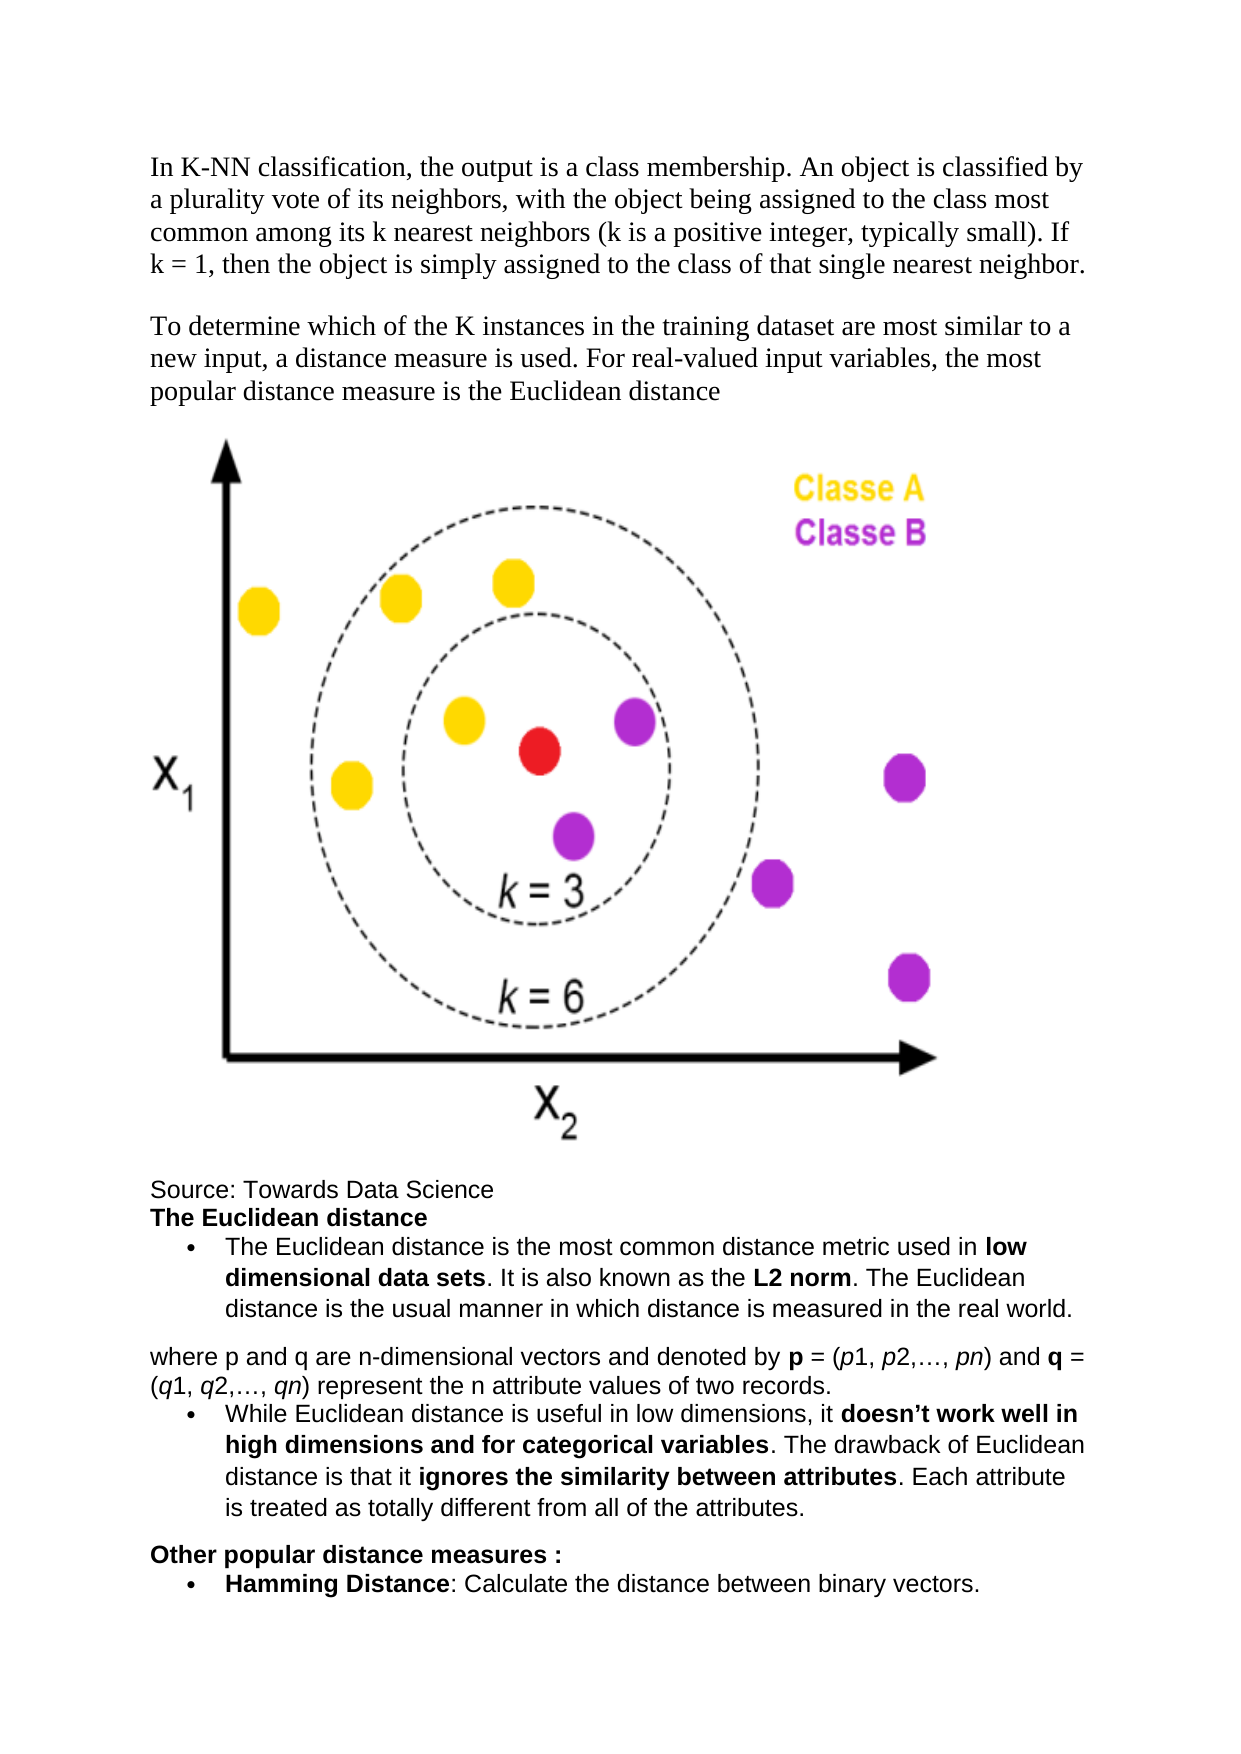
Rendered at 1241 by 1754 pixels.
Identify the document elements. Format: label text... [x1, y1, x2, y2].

text where p and q are n-dimensional vectors and denoted by p = (p1, p2,…, pn) and q = (q1, q2,…, qn) represent the n attribute values of two records. [150, 1342, 1090, 1399]
text In K-NN classification, the output is a class membership. An object is classified by a plurality vote of its neighbors, with the object being assigned to the class most common among its k nearest neighbors (k is a positive integer, typically small). If k = 1, then the object is simply assigned to the class of that single nearest neighbor. [150, 150, 1090, 279]
picture [150, 435, 939, 1146]
text Other popular distance measures : [150, 1540, 1090, 1569]
text Source: Towards Data Science [150, 1175, 1090, 1203]
text To determine which of the K instances in the training dataset are most similar to a new input, a distance measure is used. For real-valued input variables, the most popular distance measure is the Euclidean distance [150, 309, 1090, 406]
list Hamming Distance: Calculate the distance between binary vectors. [187, 1569, 1090, 1598]
text The Euclidean distance [150, 1203, 1090, 1232]
list While Euclidean distance is useful in low dimensions, it doesn’t work well in high dimensions and for categorical variables. The drawback of Euclidean distance is that it ignores the similarity between attributes. Each attribute is treated as totally different from all of the attributes. [187, 1399, 1090, 1521]
list The Euclidean distance is the most common distance metric used in low dimensional data sets. It is also known as the L2 norm. The Euclidean distance is the usual manner in which distance is measured in the real world. [187, 1232, 1090, 1323]
